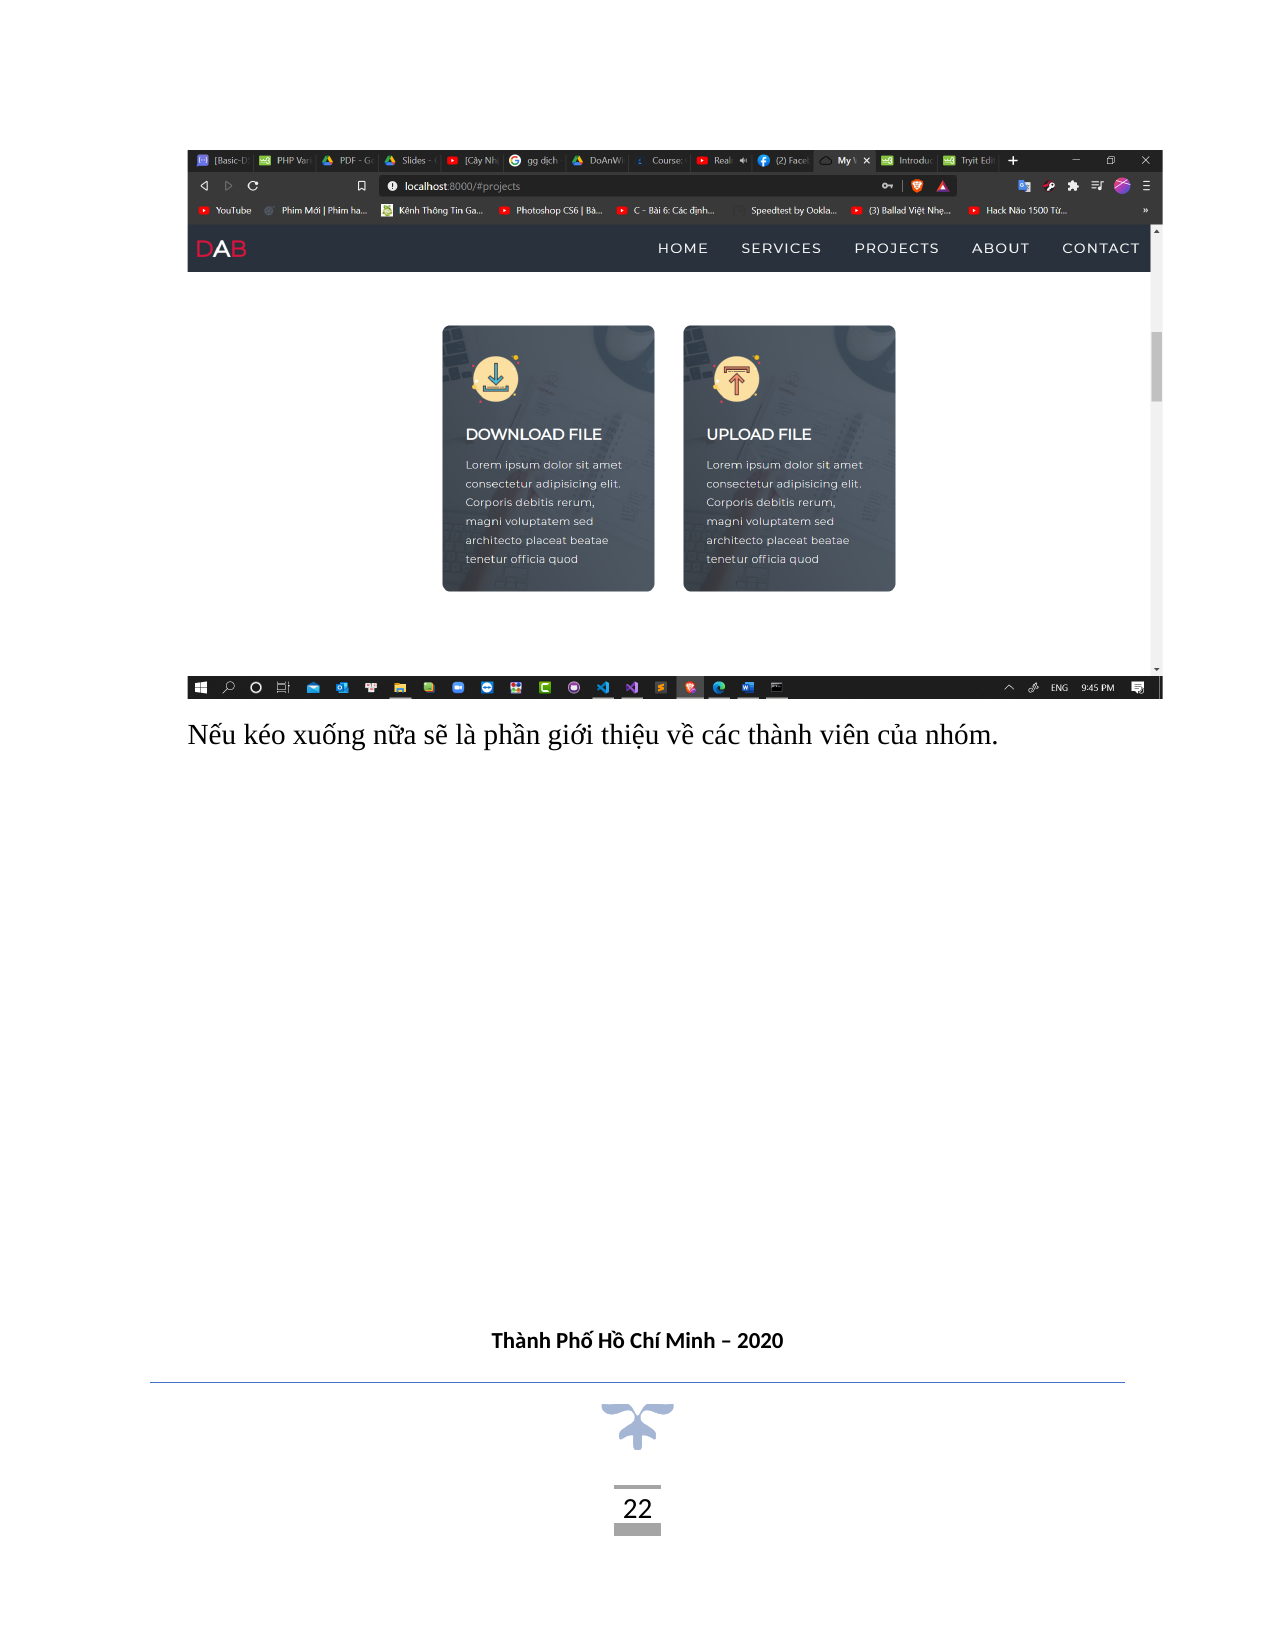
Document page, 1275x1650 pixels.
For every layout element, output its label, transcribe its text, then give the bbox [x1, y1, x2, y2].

picture [187, 150, 1163, 699]
text Nếu kéo xuống nữa sẽ là phần giới thiệu về các thành viên của nhóm. [187, 717, 1125, 751]
